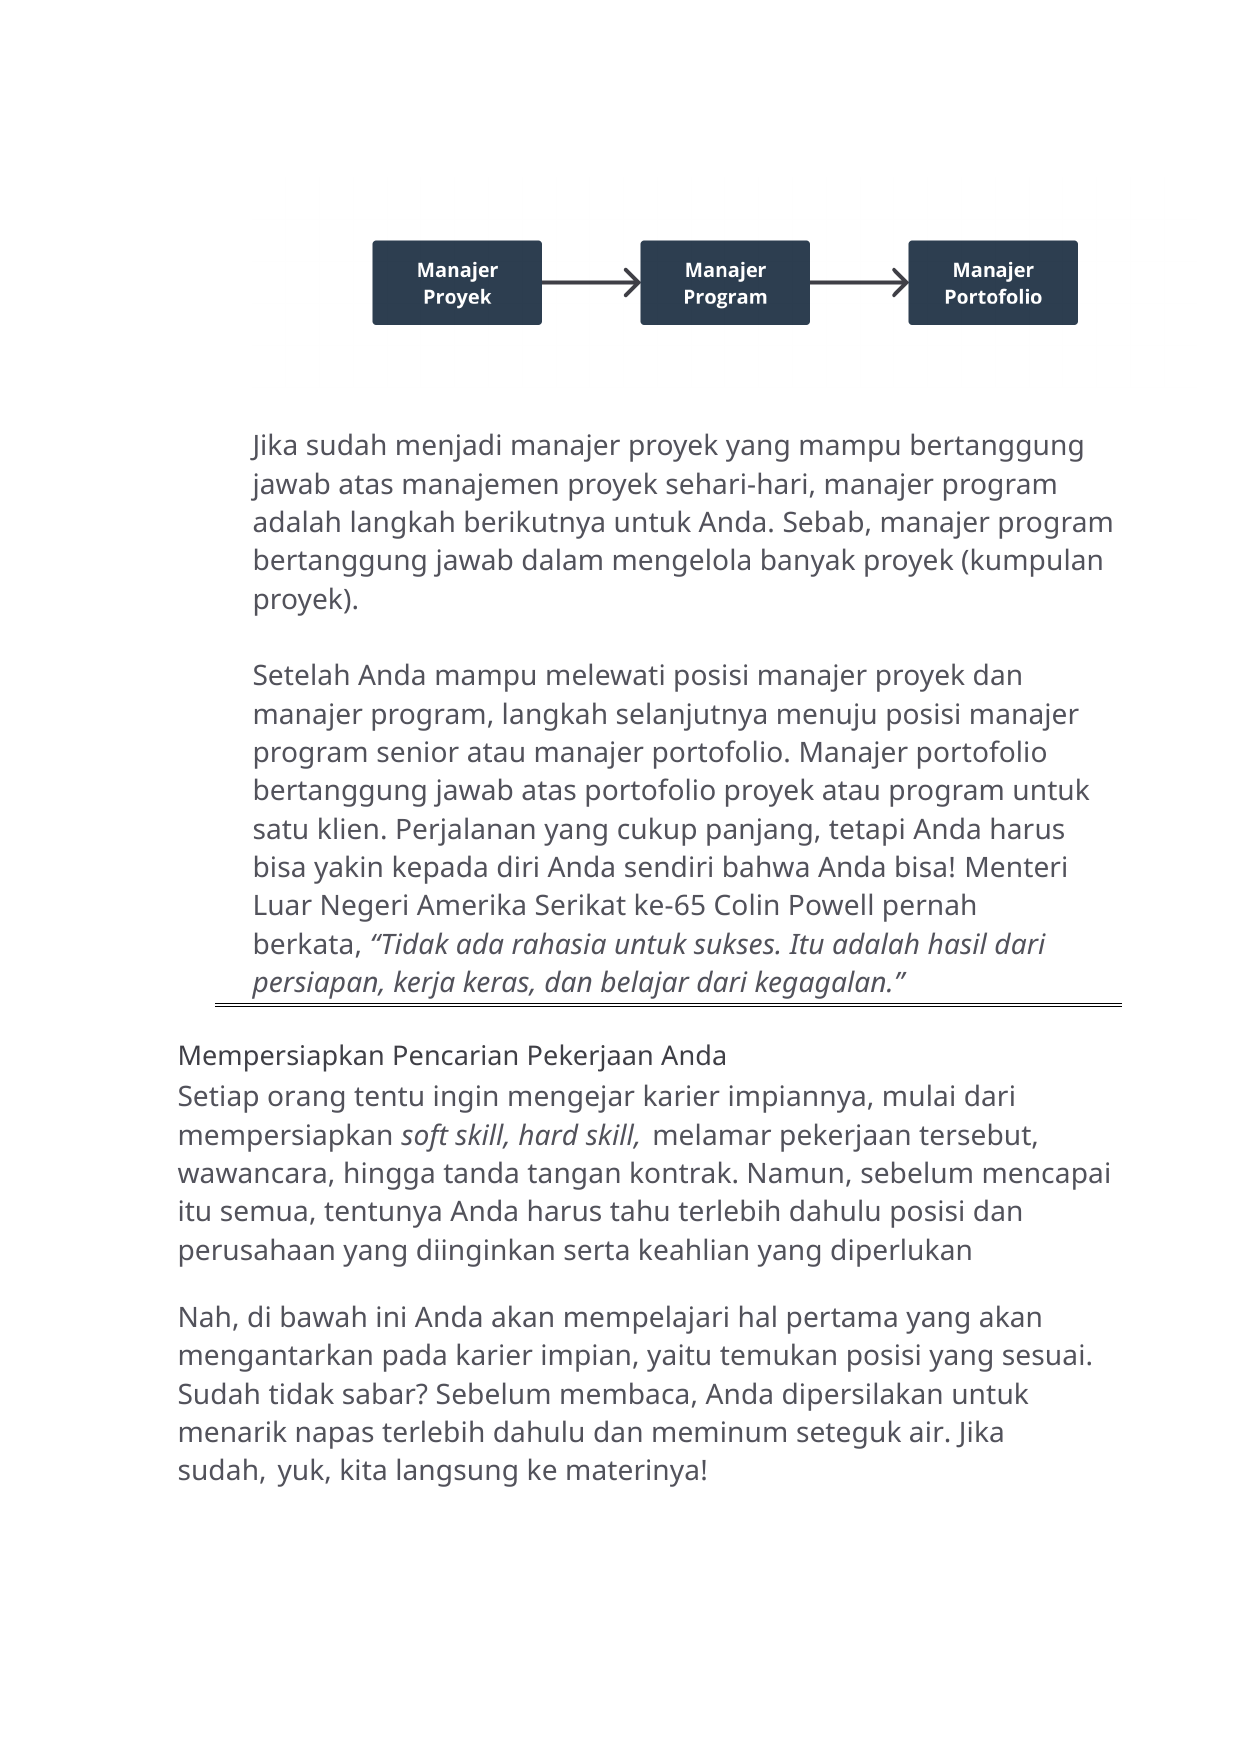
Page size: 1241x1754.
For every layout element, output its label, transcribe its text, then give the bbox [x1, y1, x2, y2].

text Nah, di bawah ini Anda akan mempelajari hal pertama yang akan mengantarkan pada karier impian, yaitu temukan posisi yang sesuai. Sudah tidak sabar? Sebelum membaca, Anda dipersilakan untuk menarik napas terlebih dahulu dan meminum seteguk air. Jika sudah, yuk, kita langsung ke materinya! [177, 1297, 1122, 1489]
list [215, 177, 1122, 1003]
picture [252, 177, 1198, 388]
subtitle Mempersiapkan Pencarian Pekerjaan Anda [177, 1037, 1122, 1073]
text Setiap orang tentu ingin mengejar karier impiannya, mulai dari mempersiapkan soft skill, hard skill, melamar pekerjaan tersebut, wawancara, hingga tanda tangan kontrak. Namun, sebelum mencapai itu semua, tentunya Anda harus tahu terlebih dahulu posisi dan perusahaan yang diinginkan serta keahlian yang diperlukan [177, 1076, 1122, 1268]
